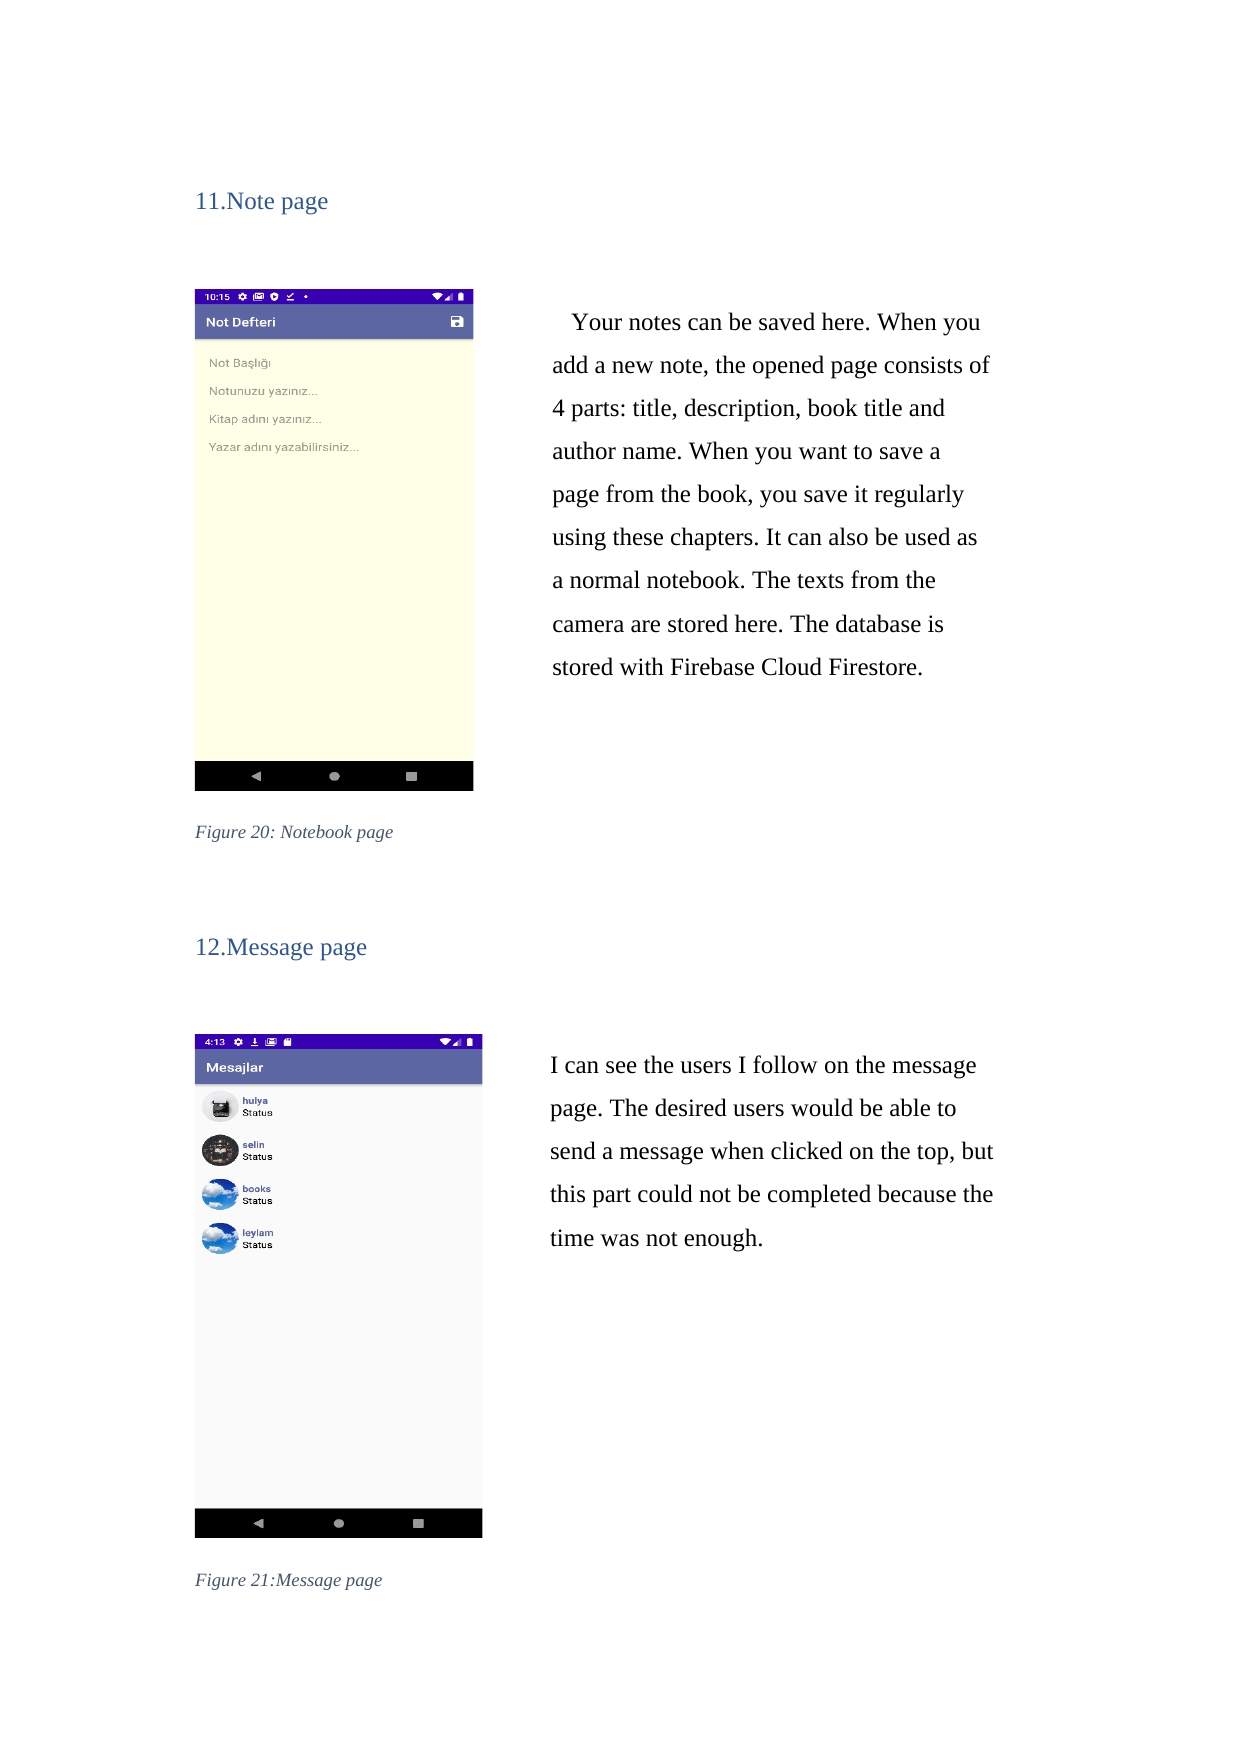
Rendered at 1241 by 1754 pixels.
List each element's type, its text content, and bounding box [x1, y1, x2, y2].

text Figure 21:Message page [195, 1569, 1110, 1591]
text Figure 20: Notebook page [195, 821, 1110, 843]
picture [194, 289, 474, 791]
subtitle 12.Message page [195, 932, 1110, 960]
subtitle 11.Note page [195, 186, 1110, 215]
picture [194, 1034, 483, 1538]
